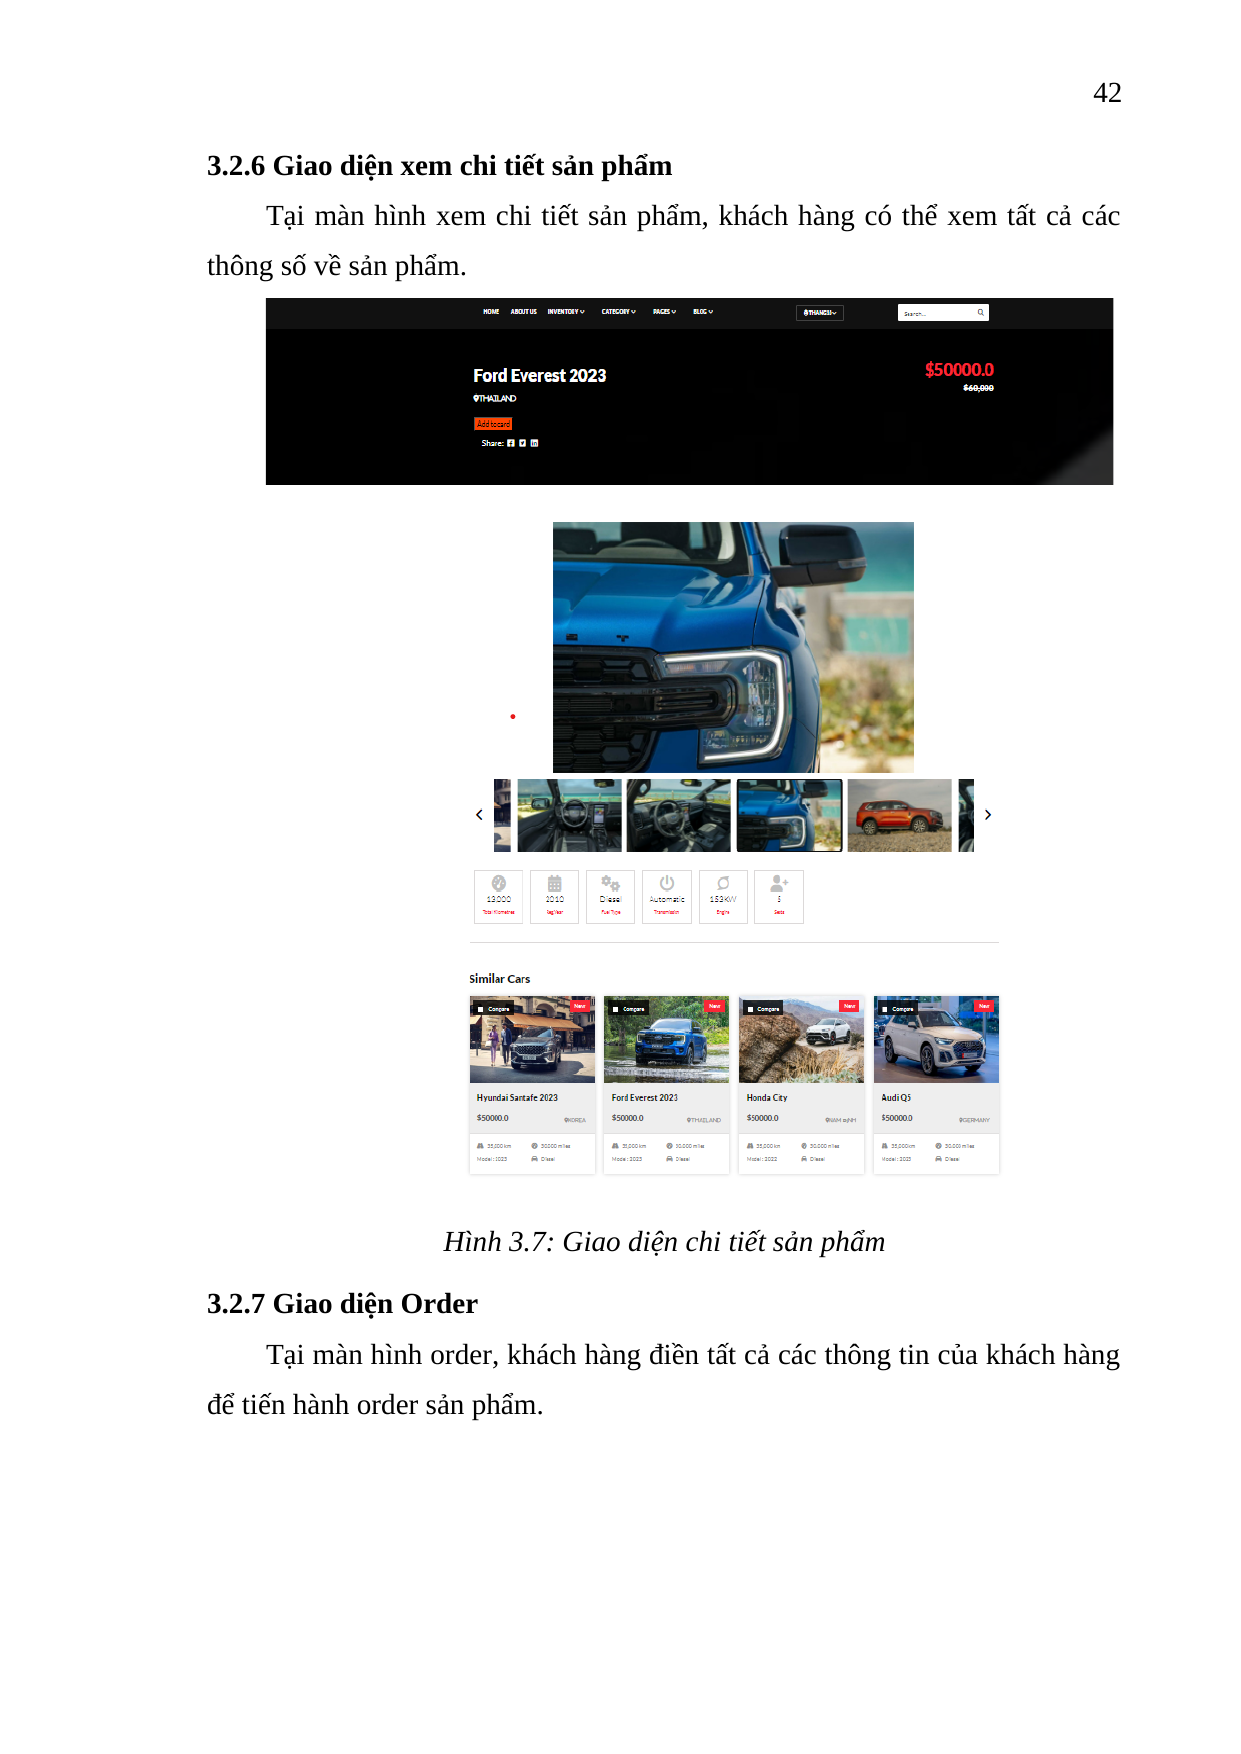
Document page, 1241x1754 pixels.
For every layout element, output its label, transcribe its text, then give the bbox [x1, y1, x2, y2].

text Hình 3.7: Giao diện chi tiết sản phẩm [207, 1224, 1122, 1257]
subtitle 3.2.6 Giao diện xem chi tiết sản phẩm [207, 148, 1122, 181]
text Tại màn hình order, khách hàng điền tất cả các thông tin của khách hàng để tiến hành order sản phẩm. [207, 1337, 1122, 1421]
picture [265, 298, 1114, 1182]
text Tại màn hình xem chi tiết sản phẩm, khách hàng có thể xem tất cả các thông số về sản phẩm. [207, 198, 1122, 282]
subtitle 3.2.7 Giao diện Order [207, 1287, 1122, 1320]
